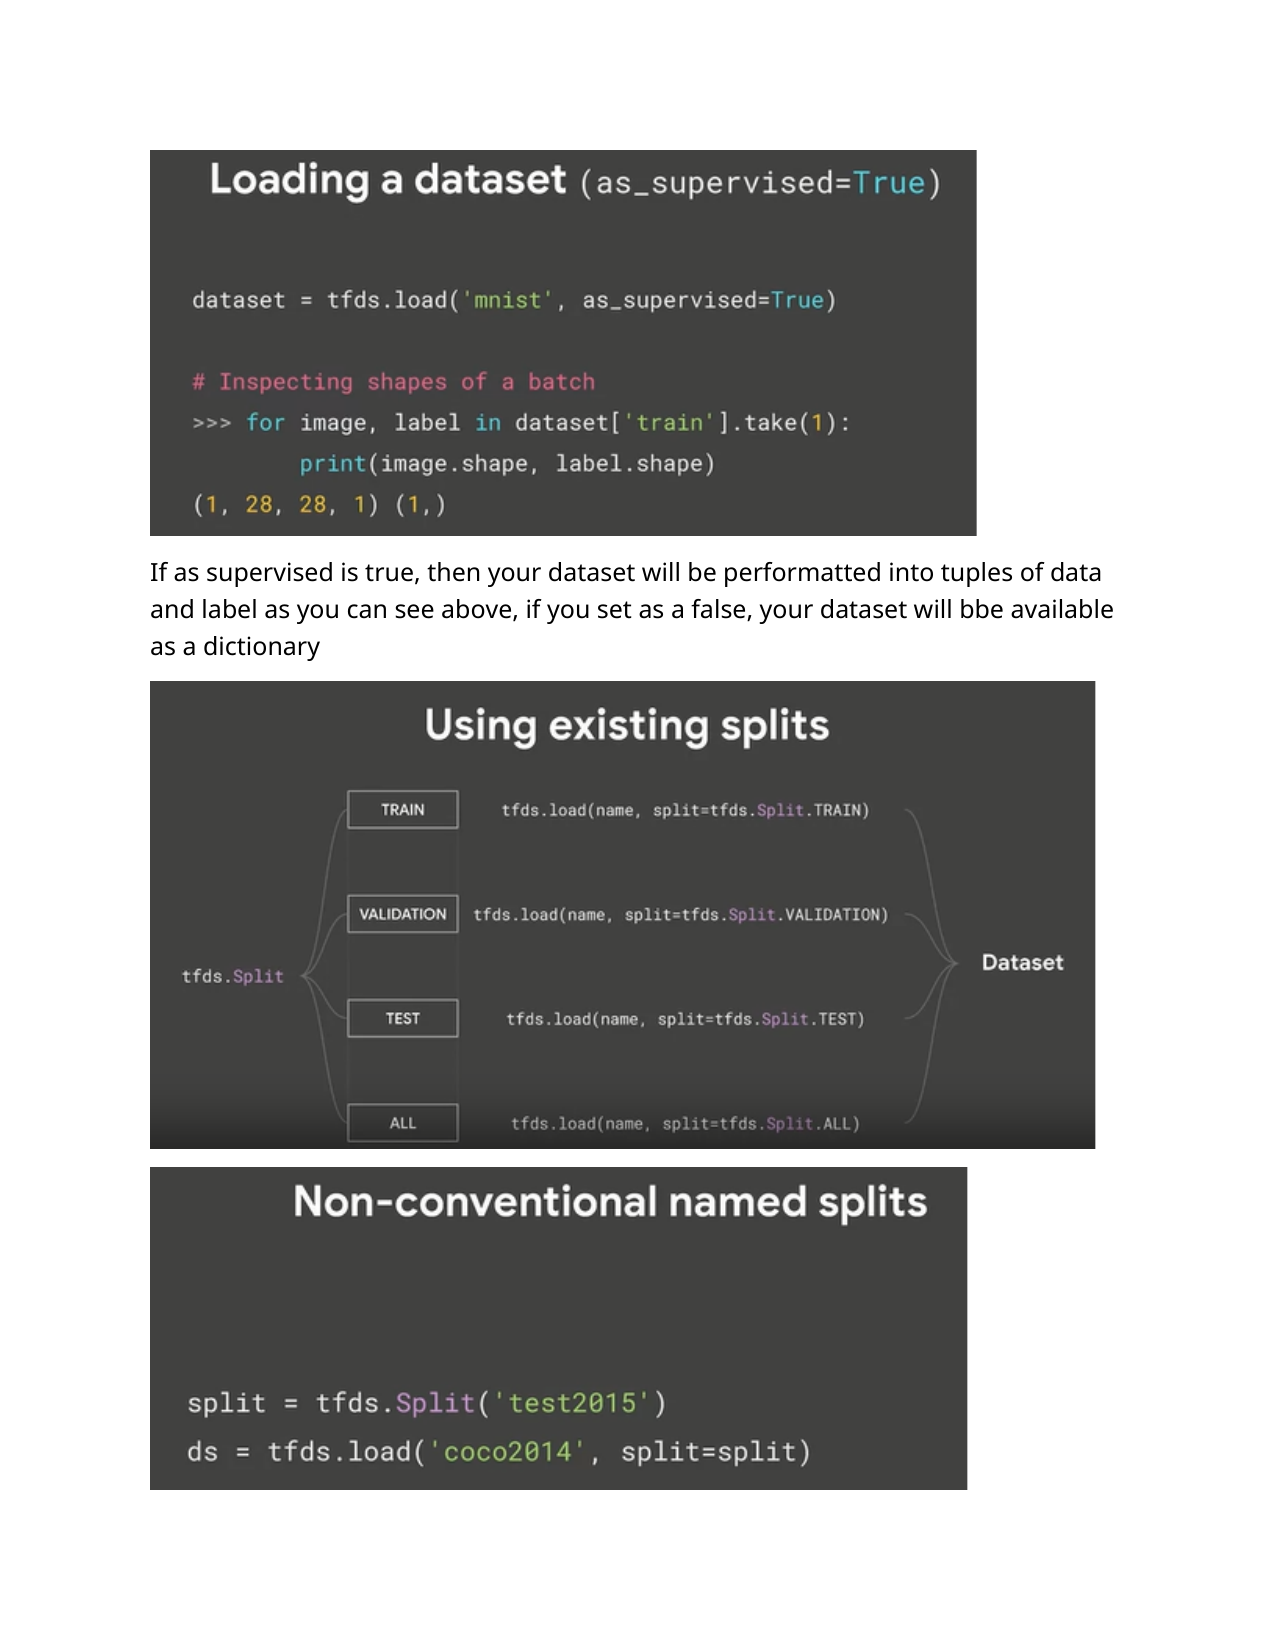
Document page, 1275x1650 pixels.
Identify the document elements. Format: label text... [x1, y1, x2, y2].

picture [150, 1167, 968, 1490]
picture [150, 681, 1096, 1149]
text If as supervised is true, then your dataset will be performatted into tuples of data and label as you can see above, if you set as a false, your dataset will bbe available as a dictionary [150, 555, 1125, 662]
picture [150, 150, 977, 536]
